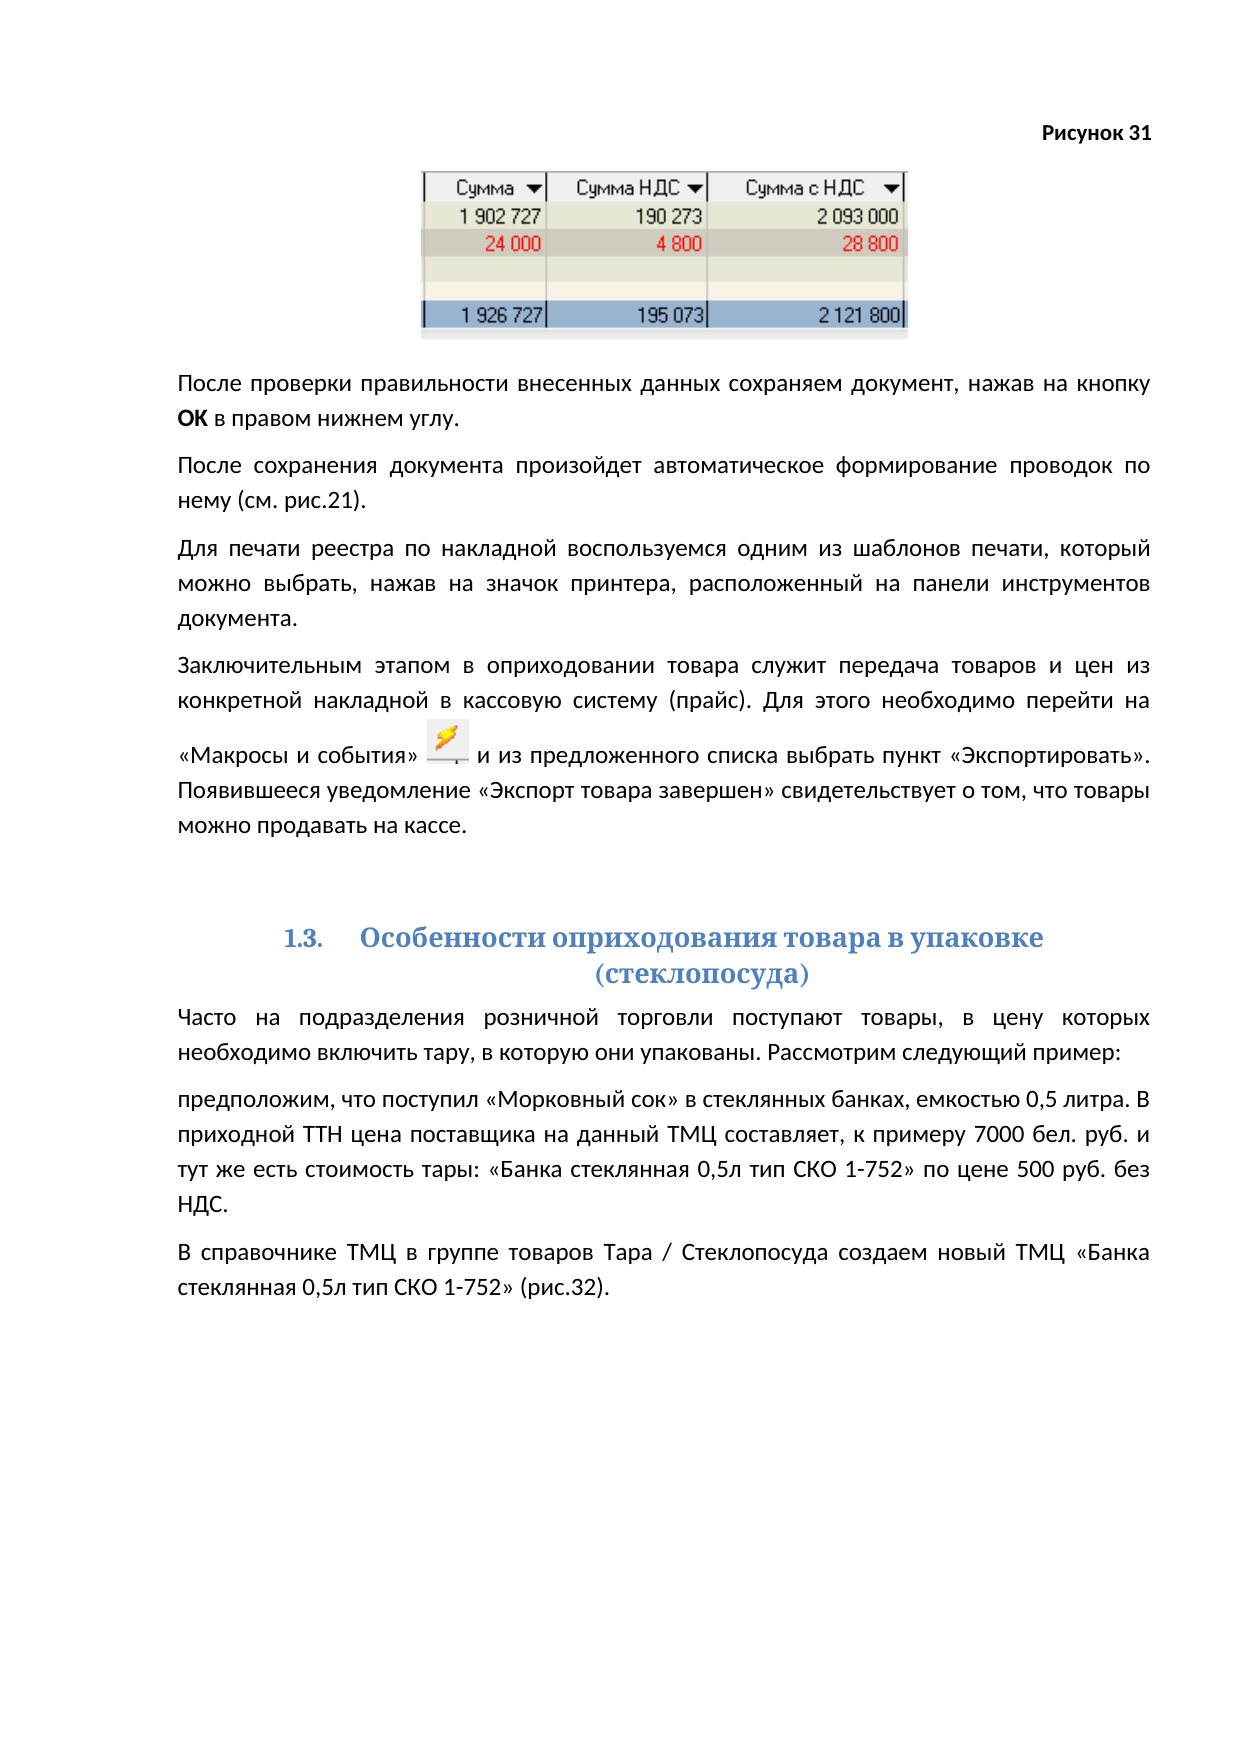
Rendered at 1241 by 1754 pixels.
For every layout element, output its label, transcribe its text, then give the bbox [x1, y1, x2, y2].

subtitle Особенности оприходования товара в упаковке (стеклопосуда) [177, 923, 1152, 990]
picture [420, 171, 909, 339]
text Рисунок 31 [177, 118, 1152, 146]
picture [426, 719, 469, 764]
text После сохранения документа произойдет автоматическое формирование проводок по нему (см. рис.21). [177, 449, 1152, 515]
text Для печати реестра по накладной воспользуемся одним из шаблонов печати, который можно выбрать, нажав на значок принтера, расположенный на панели инструментов документа. [177, 532, 1152, 633]
text Часто на подразделения розничной торговли поступают товары, в цену которых необходимо включить тару, в которую они упакованы. Рассмотрим следующий пример: [177, 1001, 1152, 1066]
text После проверки правильности внесенных данных сохраняем документ, нажав на кнопку OK в правом нижнем углу. [177, 367, 1152, 433]
text Заключительным этапом в оприходовании товара служит передача товаров и цен из конкретной накладной в кассовую систему (прайс). Для этого необходимо перейти на «Макросы и события» и из предложенного списка выбрать пункт «Экспортировать». Появившееся уведомление «Экспорт товара завершен» свидетельствует о том, что товары можно продавать на кассе. [177, 649, 1152, 840]
text В справочнике ТМЦ в группе товаров Тара / Стеклопосуда создаем новый ТМЦ «Банка стеклянная 0,5л тип СКО 1-752» (рис.32). [177, 1236, 1152, 1301]
text предположим, что поступил «Морковный сок» в стеклянных банках, емкостью 0,5 литра. В приходной ТТН цена поставщика на данный ТМЦ составляет, к примеру 7000 бел. руб. и тут же есть стоимость тары: «Банка стеклянная 0,5л тип СКО 1-752» по цене 500 руб. без НДС. [177, 1083, 1152, 1219]
